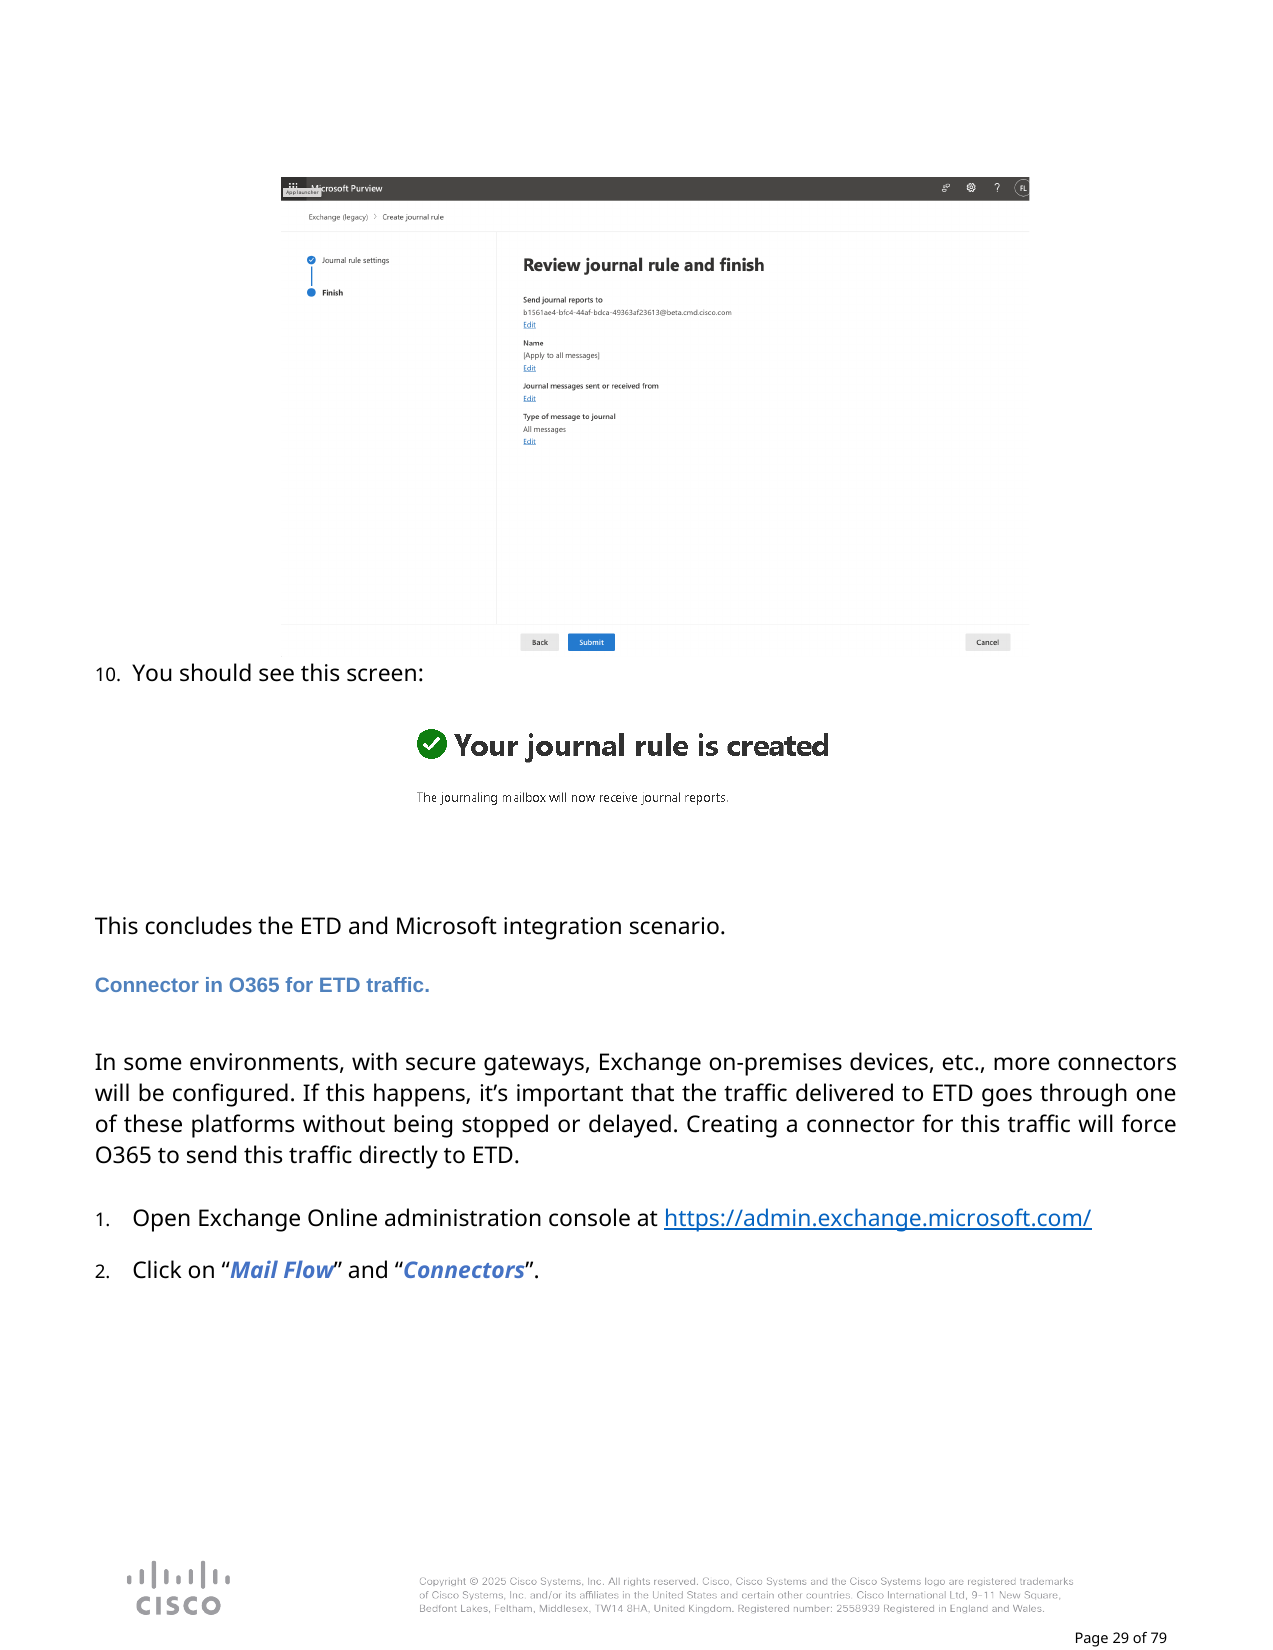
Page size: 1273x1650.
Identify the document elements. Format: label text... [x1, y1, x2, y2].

picture [377, 688, 896, 882]
text This concludes the ETD and Microsoft integration scenario. [94, 910, 1178, 941]
list Click on “Mail Flow” and “Connectors”. [94, 1254, 1178, 1285]
picture [281, 177, 1030, 657]
list Open Exchange Online administration console at https://admin.exchange.microsoft.com/ [94, 1202, 1178, 1233]
list You should see this screen: [94, 657, 1178, 688]
picture [121, 1554, 1079, 1617]
text In some environments, with secure gateways, Exchange on-premises devices, etc., more connectors will be configured. If this happens, it’s important that the traffic delivered to ETD goes through one of these platforms without being stopped or delayed. Creating a connector for this traffic will force O365 to send this traffic directly to ETD. [94, 1046, 1178, 1171]
subtitle Connector in O365 for ETD traffic. [94, 972, 1178, 996]
